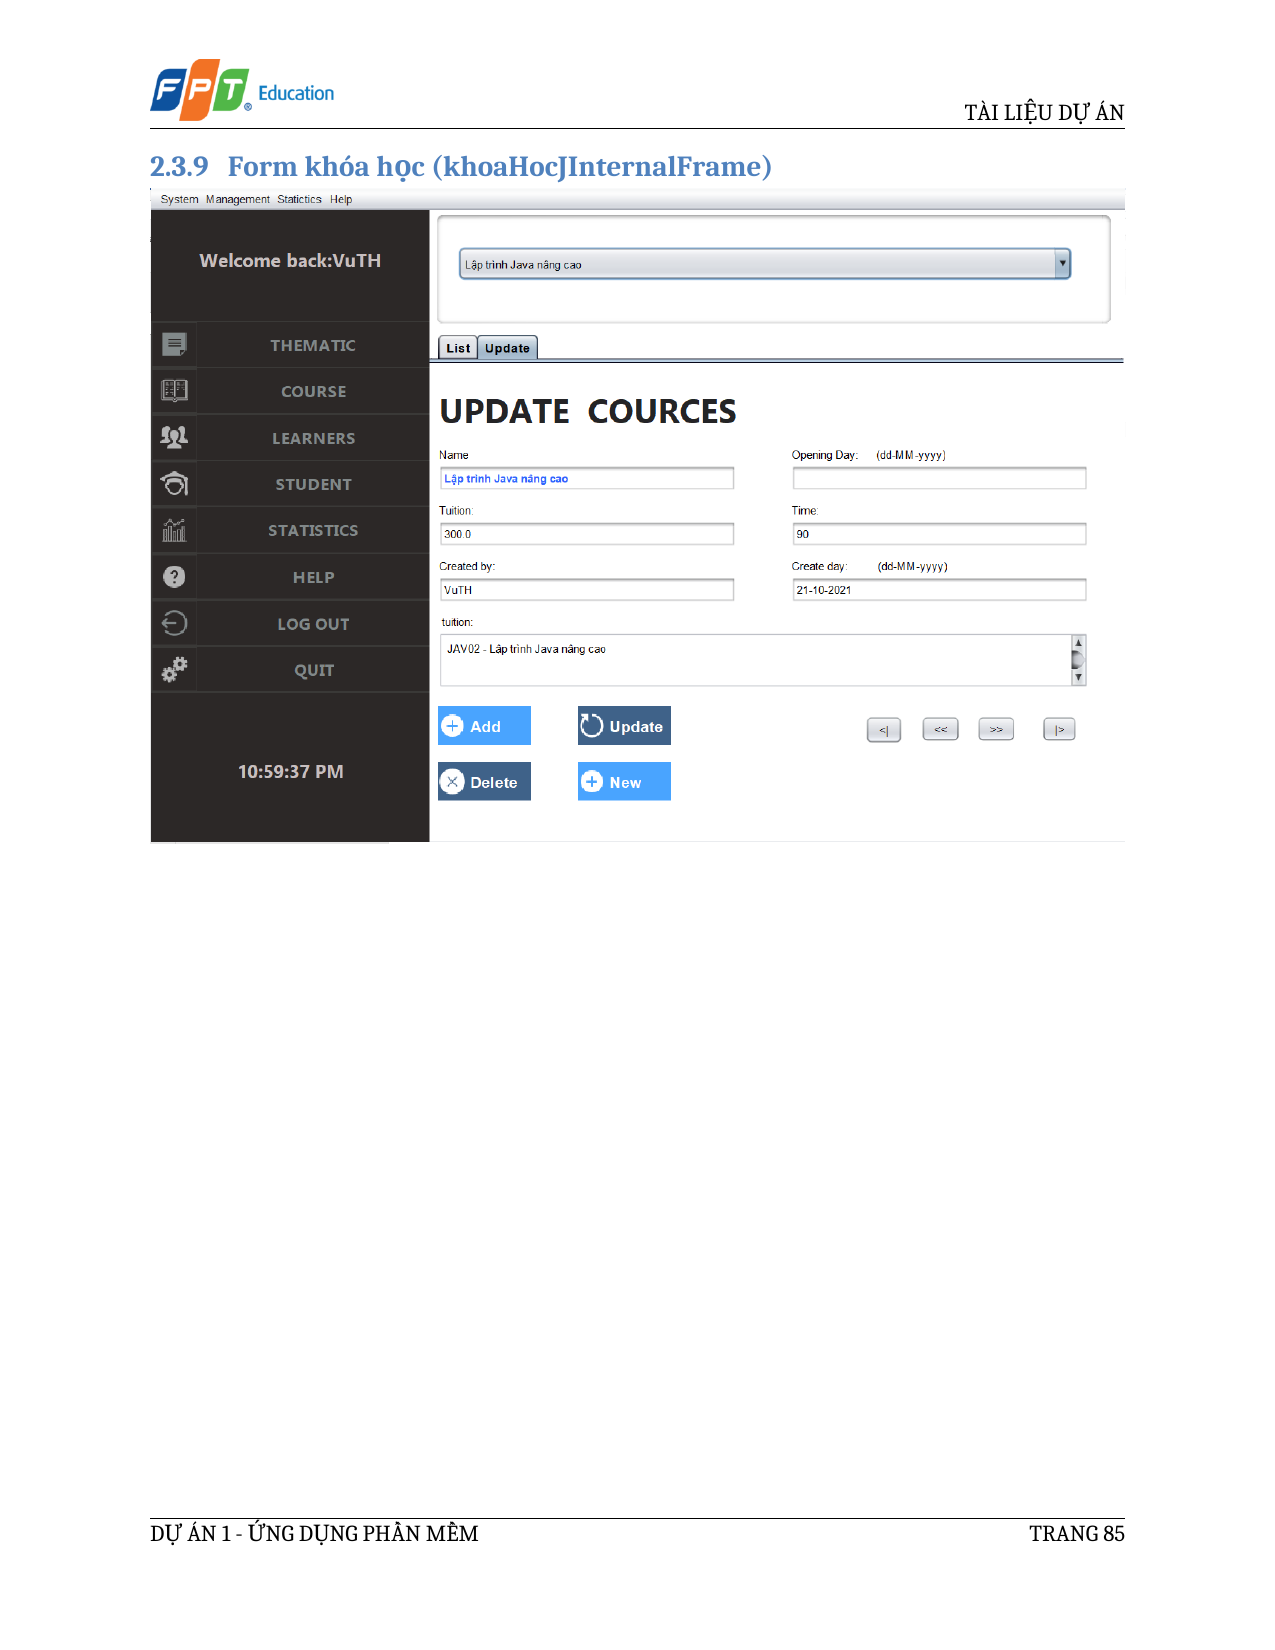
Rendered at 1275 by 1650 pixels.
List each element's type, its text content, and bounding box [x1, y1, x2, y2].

picture [150, 59, 336, 121]
picture [150, 188, 1125, 844]
subtitle 2.3.9 Form khóa học (khoaHocJInternalFrame) [150, 150, 1125, 183]
